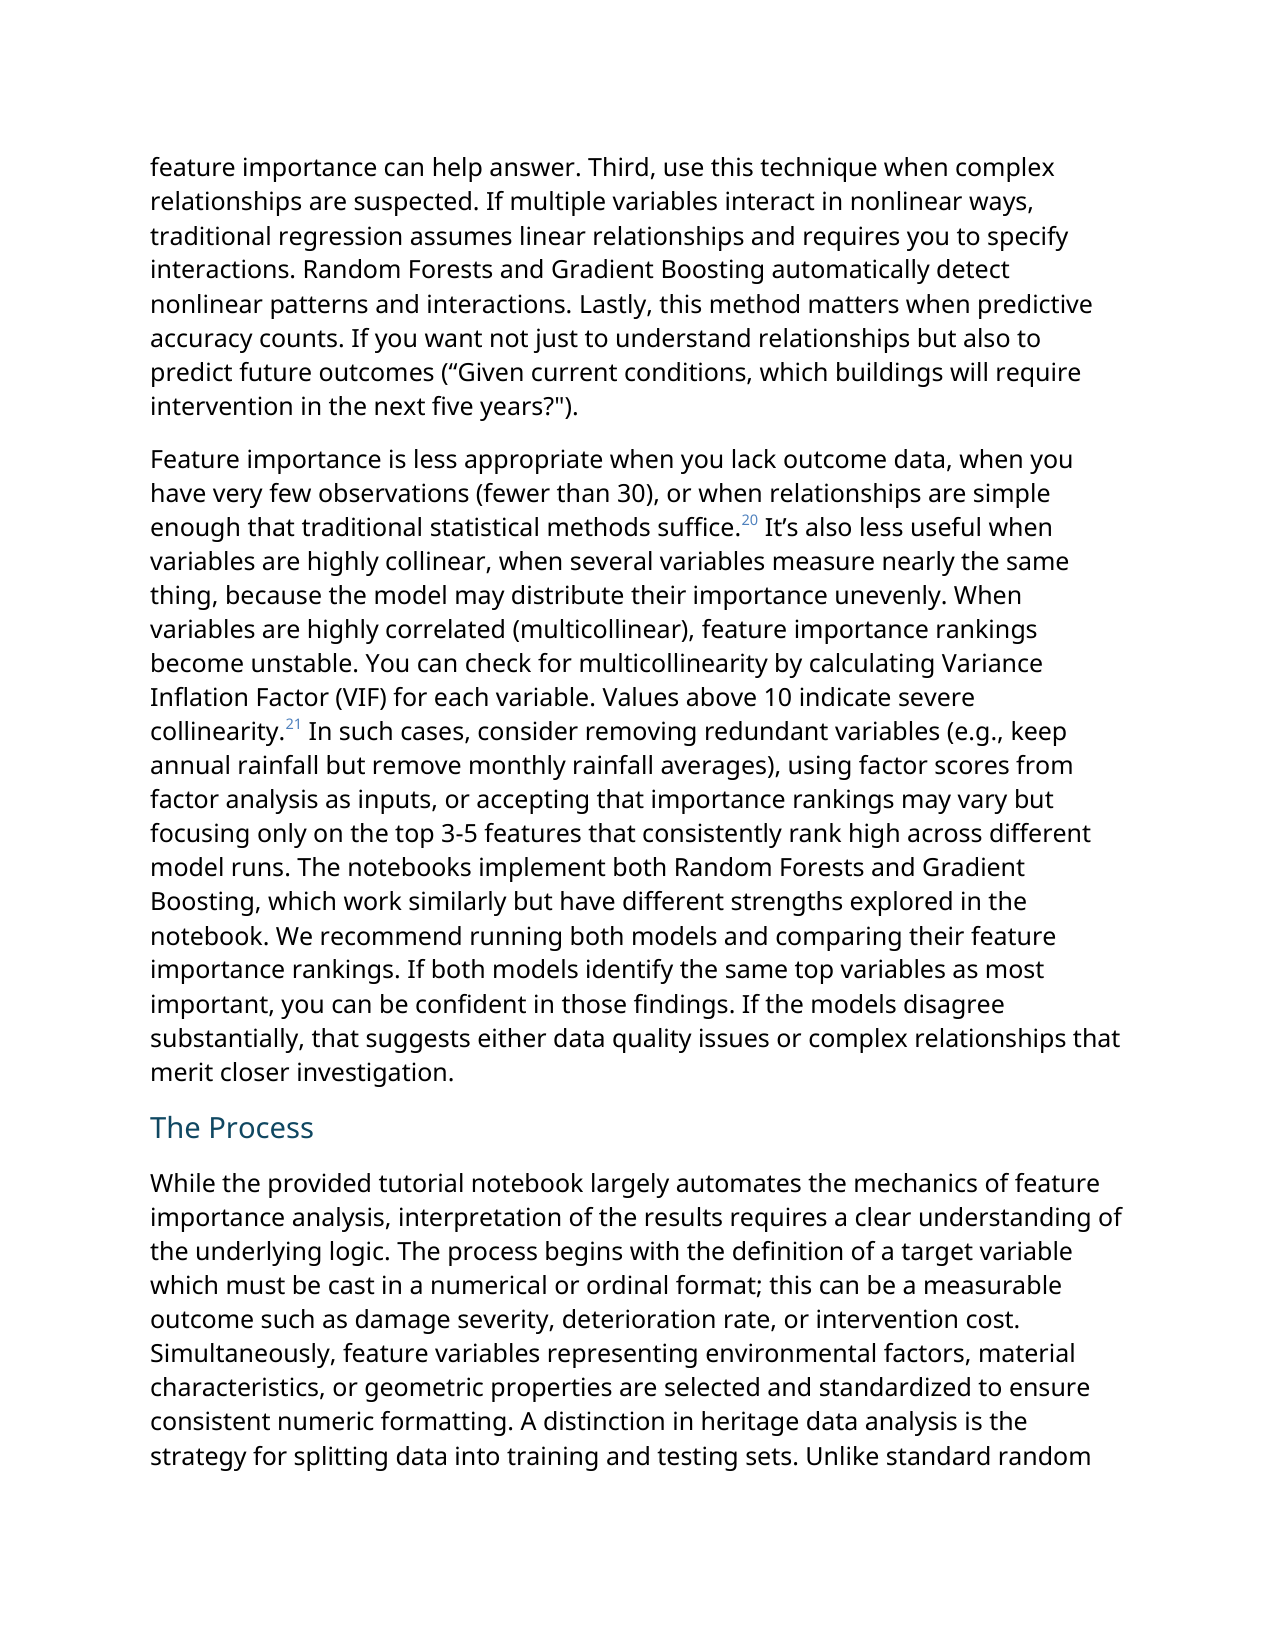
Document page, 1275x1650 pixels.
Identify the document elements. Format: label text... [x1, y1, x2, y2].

text Feature importance is less appropriate when you lack outcome data, when you have very few observations (fewer than 30), or when relationships are simple enough that traditional statistical methods suffice.20 It’s also less useful when variables are highly collinear, when several variables measure nearly the same thing, because the model may distribute their importance unevenly. When variables are highly correlated (multicollinear), feature importance rankings become unstable. You can check for multicollinearity by calculating Variance Inflation Factor (VIF) for each variable. Values above 10 indicate severe collinearity.21 In such cases, consider removing redundant variables (e.g., keep annual rainfall but remove monthly rainfall averages), using factor scores from factor analysis as inputs, or accepting that importance rankings may vary but focusing only on the top 3-5 features that consistently rank high across different model runs. The notebooks implement both Random Forests and Gradient Boosting, which work similarly but have different strengths explored in the notebook. We recommend running both models and comparing their feature importance rankings. If both models identify the same top variables as most important, you can be confident in those findings. If the models disagree substantially, that suggests either data quality issues or complex relationships that merit closer investigation. [150, 441, 1125, 1088]
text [150, 1166, 1125, 1472]
subtitle The Process [150, 1107, 1125, 1147]
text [150, 150, 1125, 422]
